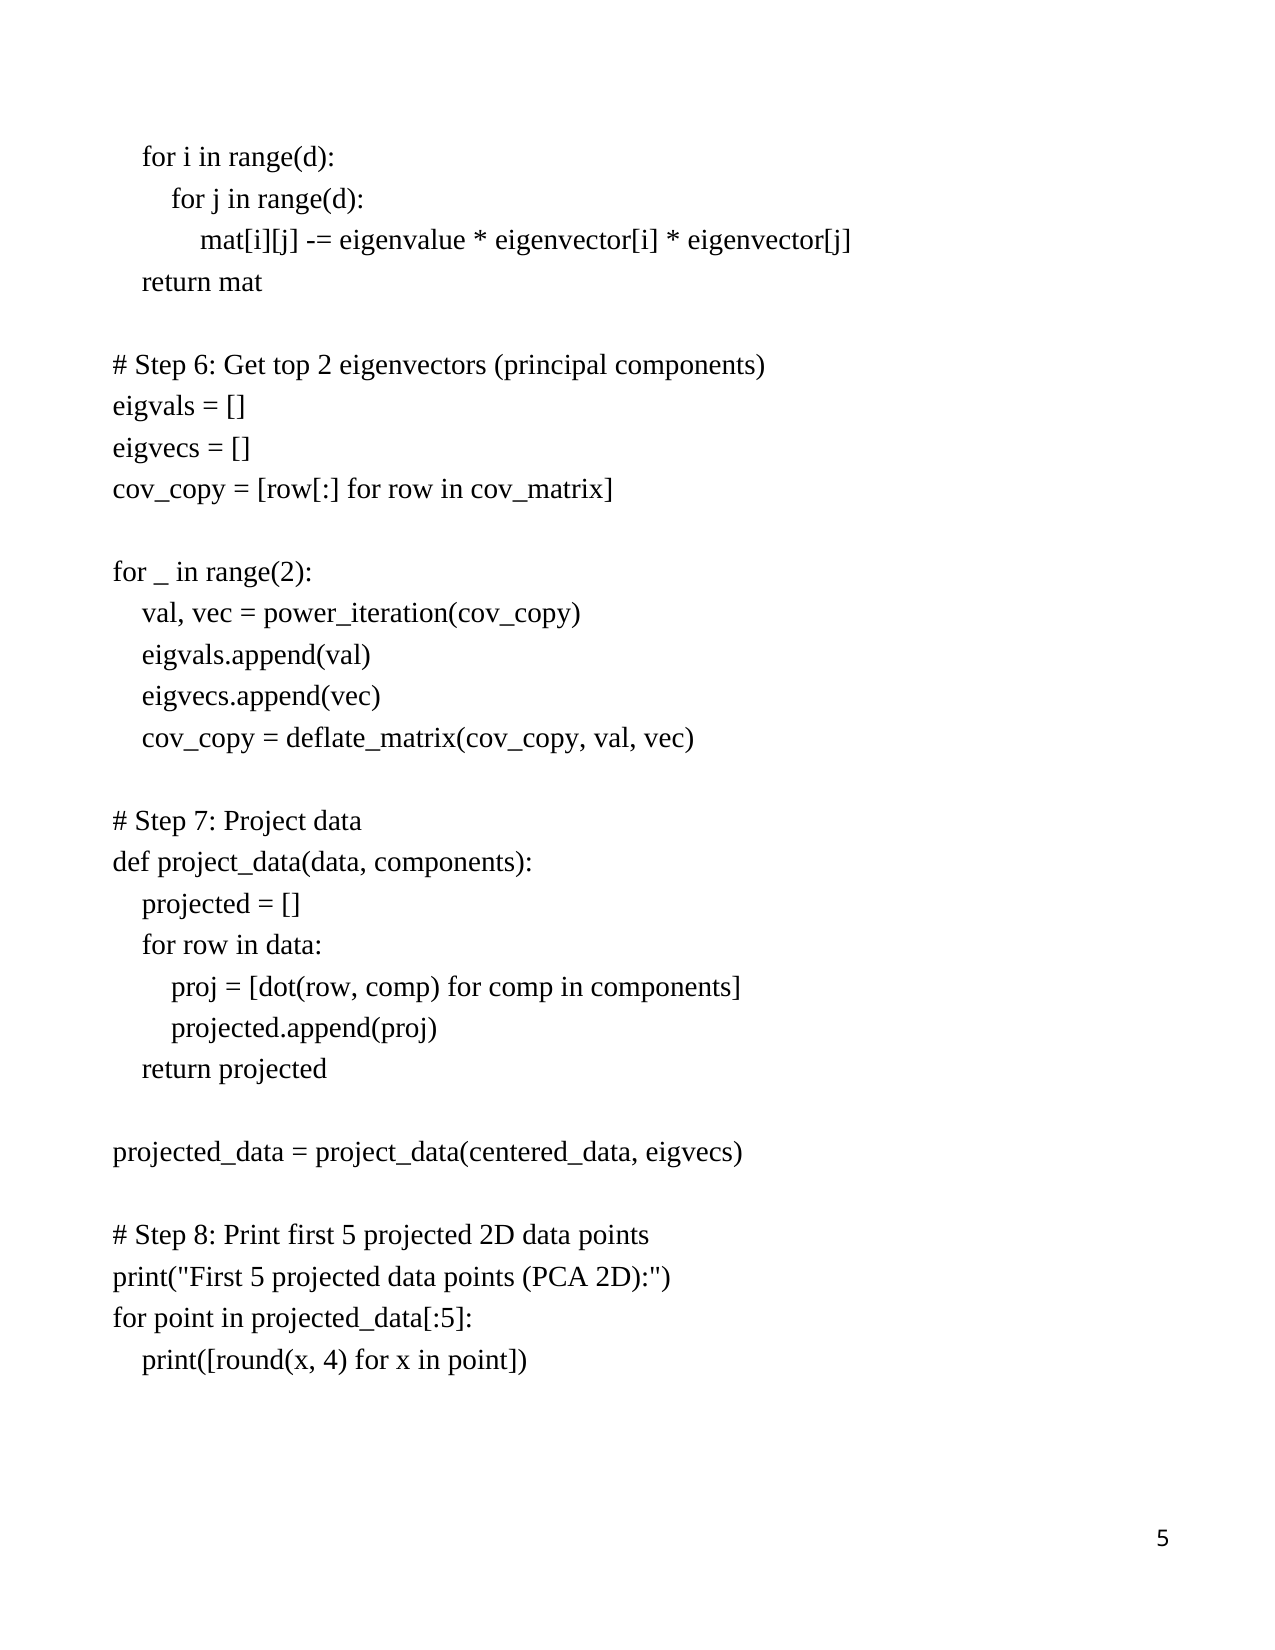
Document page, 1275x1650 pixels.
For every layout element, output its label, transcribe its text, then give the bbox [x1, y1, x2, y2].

text print([round(x, 4) for x in point]) [112, 1342, 1162, 1375]
text for i in range(d): [112, 139, 1162, 173]
text for _ in range(2): [112, 554, 1162, 588]
text print("First 5 projected data points (PCA 2D):") [112, 1259, 1162, 1292]
text eigvals = [] [112, 388, 1162, 422]
text eigvecs.append(vec) [112, 678, 1162, 712]
text projected_data = project_data(centered_data, eigvecs) [112, 1134, 1162, 1168]
text for row in data: [112, 927, 1162, 961]
text cov_copy = [row[:] for row in cov_matrix] [112, 471, 1162, 505]
text for point in projected_data[:5]: [112, 1300, 1162, 1334]
text return projected [112, 1052, 1162, 1085]
text def project_data(data, components): [112, 844, 1162, 878]
text cov_copy = deflate_matrix(cov_copy, val, vec) [112, 720, 1162, 753]
text projected.append(proj) [112, 1010, 1162, 1044]
text eigvals.append(val) [112, 637, 1162, 671]
text proj = [dot(row, comp) for comp in components] [112, 969, 1162, 1002]
text return mat [112, 264, 1162, 297]
text # Step 6: Get top 2 eigenvectors (principal components) [112, 347, 1162, 380]
text val, vec = power_iteration(cov_copy) [112, 596, 1162, 629]
text # Step 7: Project data [112, 803, 1162, 836]
text eigvecs = [] [112, 430, 1162, 463]
text # Step 8: Print first 5 projected 2D data points [112, 1217, 1162, 1251]
text projected = [] [112, 886, 1162, 919]
text mat[i][j] -= eigenvalue * eigenvector[i] * eigenvector[j] [112, 222, 1162, 256]
text for j in range(d): [112, 181, 1162, 214]
